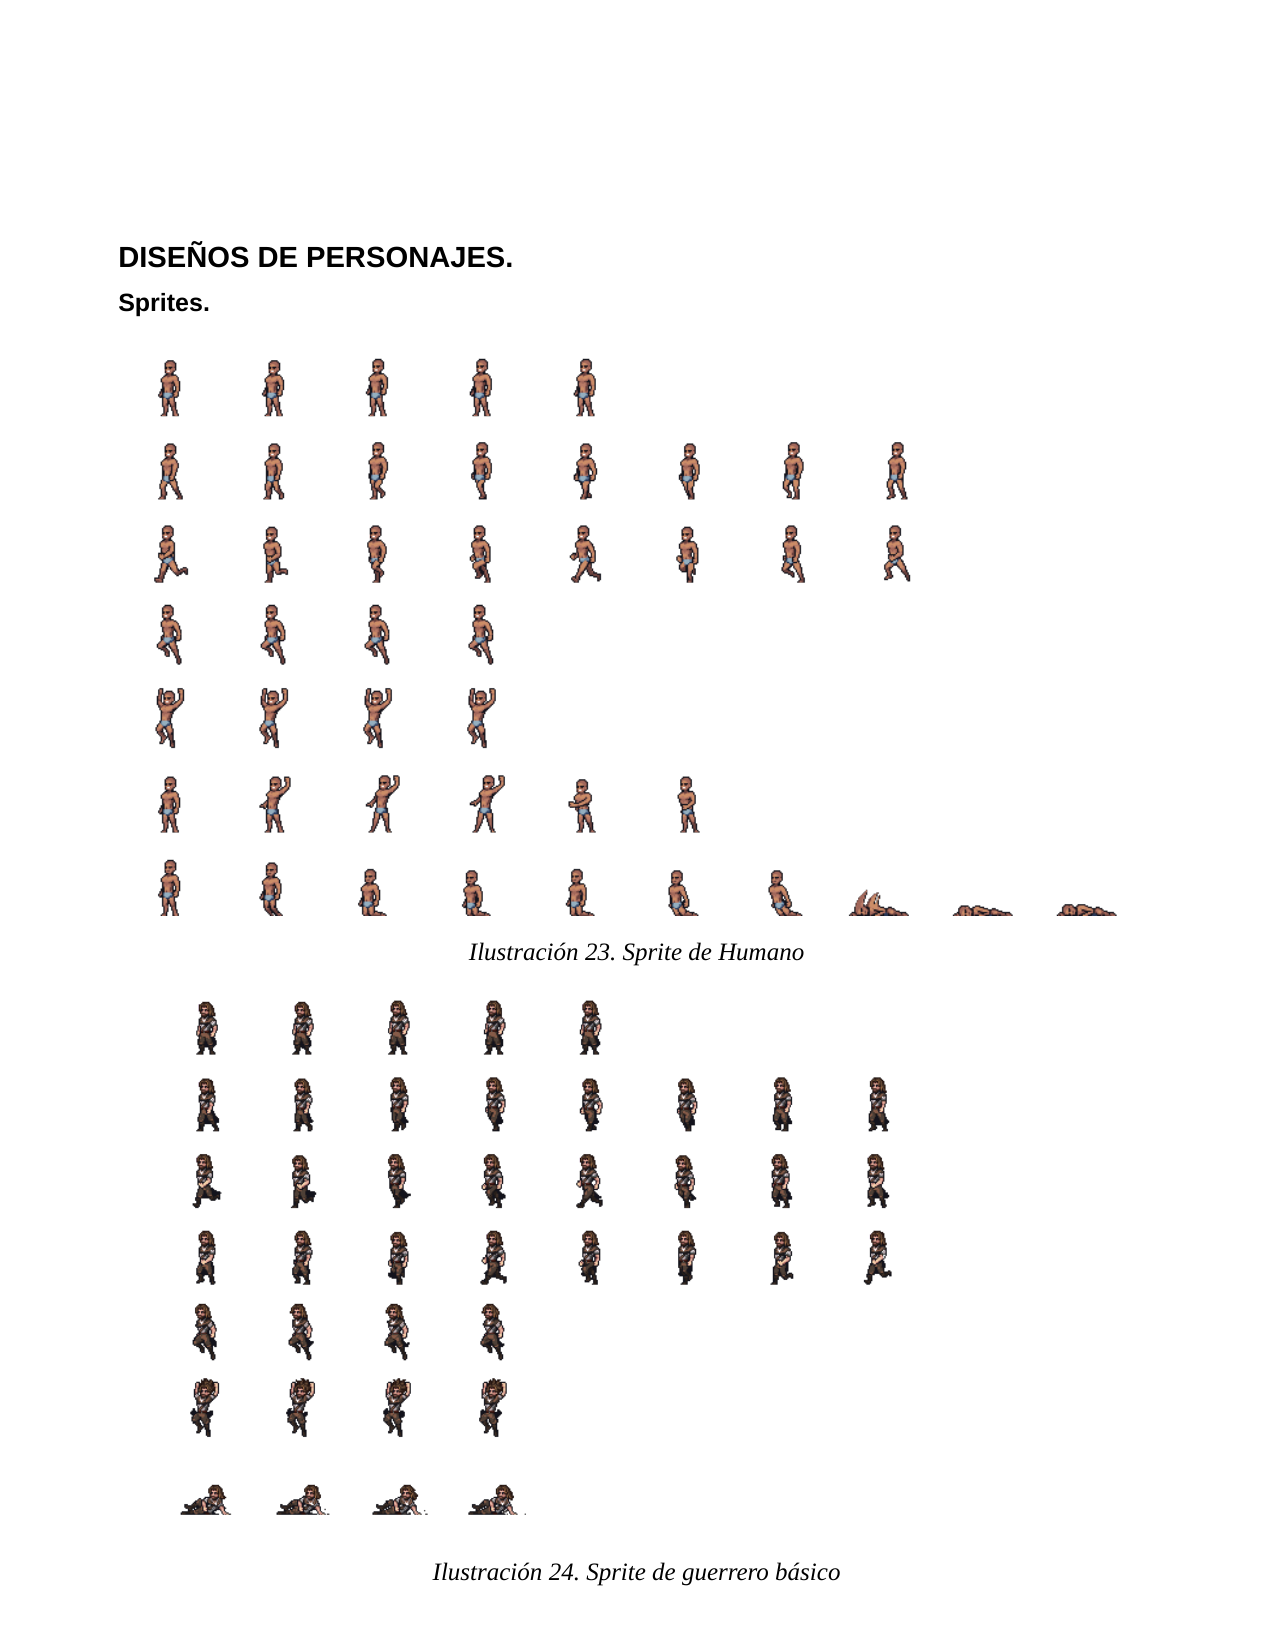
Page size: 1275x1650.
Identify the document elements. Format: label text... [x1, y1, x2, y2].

picture [158, 978, 1117, 1536]
subtitle Sprites. [118, 288, 1157, 374]
subtitle DISEÑOS DE PERSONAJES. [118, 239, 1157, 273]
picture [118, 374, 1157, 916]
